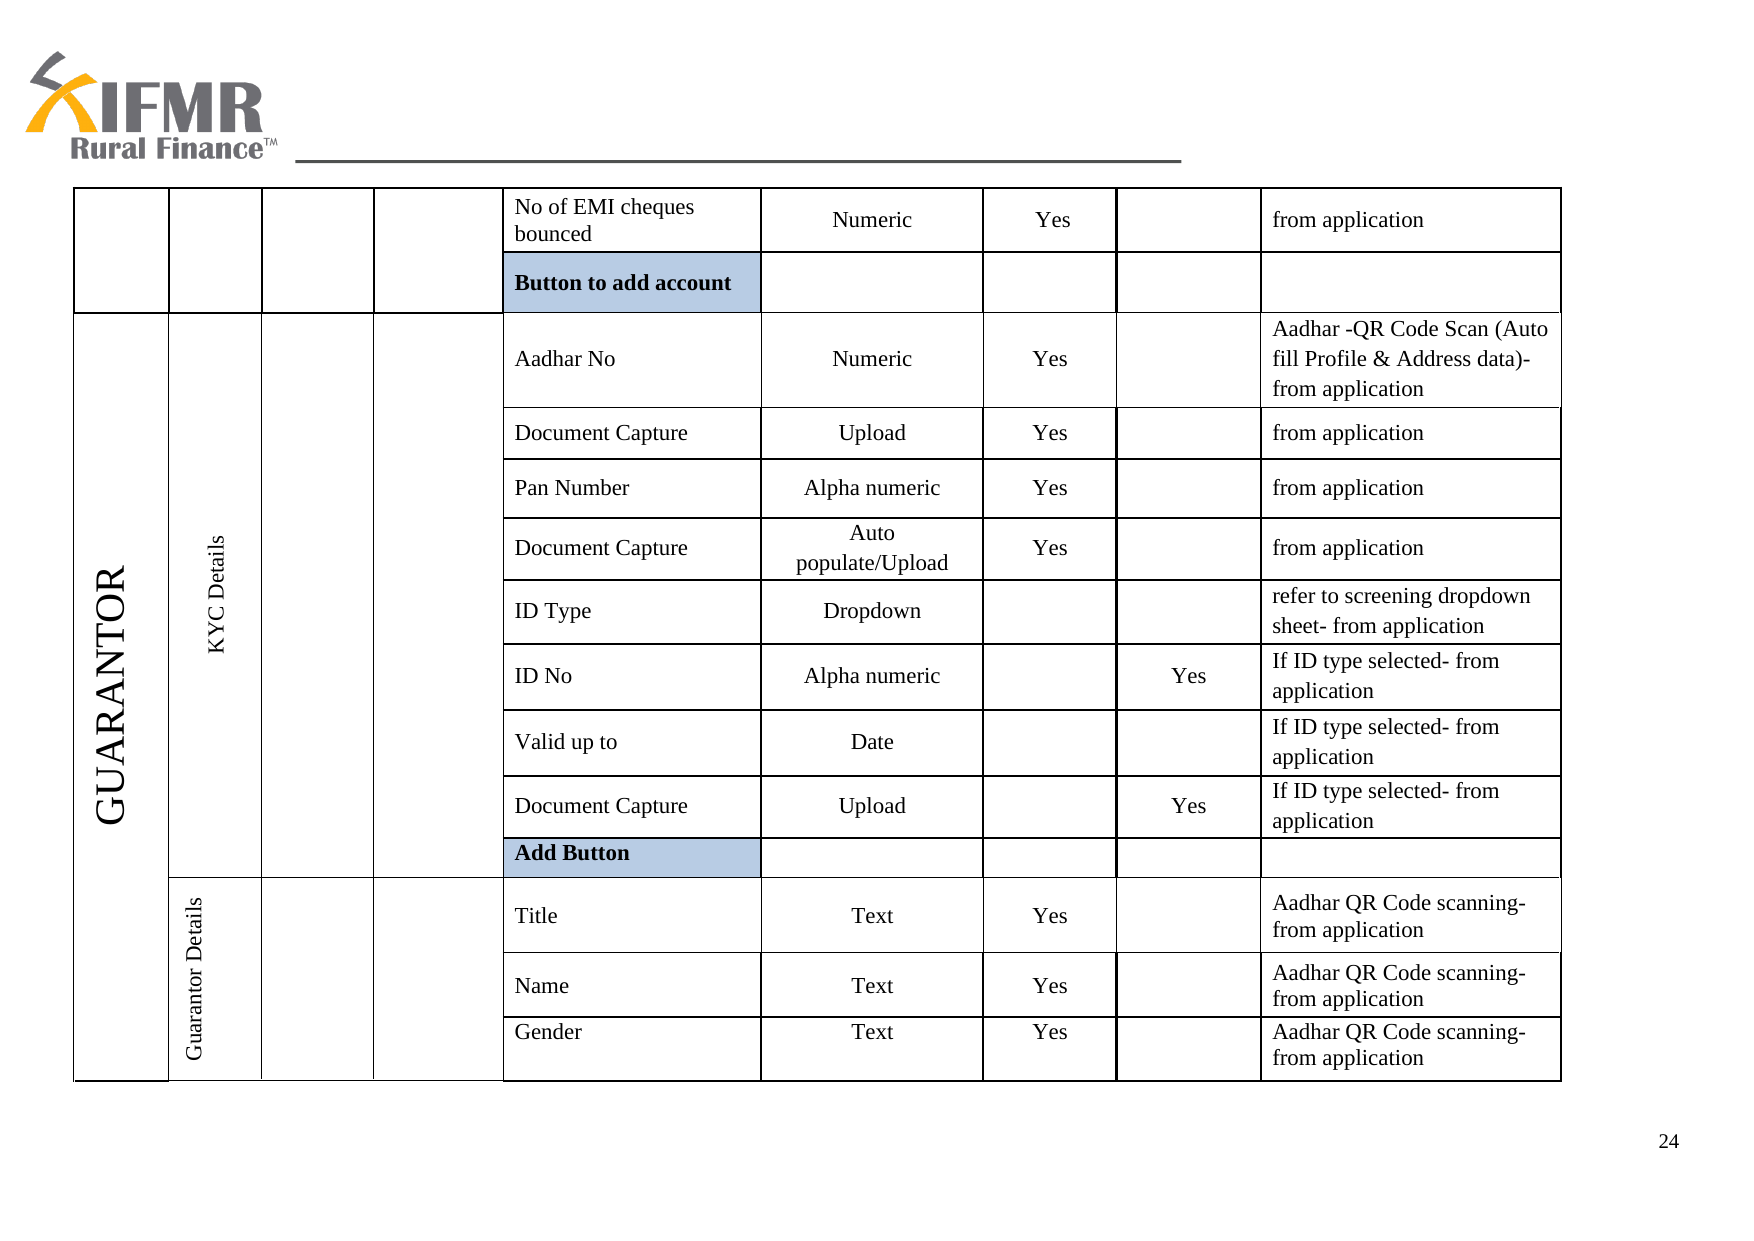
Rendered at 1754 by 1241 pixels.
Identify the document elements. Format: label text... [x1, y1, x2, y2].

table_cell [1118, 253, 1260, 312]
table_cell Aadhar QR Code scanning- from application [1261, 877, 1561, 952]
picture [18, 45, 284, 166]
table_cell [1118, 189, 1260, 251]
table_cell Add Button [504, 839, 760, 877]
table_cell Yes [984, 408, 1115, 458]
table_cell Yes [984, 519, 1115, 579]
table_cell [1262, 253, 1560, 312]
table_cell [1262, 839, 1560, 877]
table_cell [984, 777, 1115, 837]
table_cell Date [762, 711, 982, 775]
table_cell [984, 253, 1115, 312]
table_cell Aadhar -QR Code Scan (Auto fill Profile & Address data)- from application [1261, 312, 1561, 407]
table_cell Yes [984, 313, 1116, 407]
table_cell Numeric [762, 313, 983, 407]
table_cell [374, 878, 503, 1080]
table_cell Dropdown [762, 581, 982, 643]
table_cell from application [1262, 460, 1560, 517]
table_cell [762, 253, 982, 312]
table_cell Title [504, 878, 761, 952]
table_cell Yes [984, 878, 1116, 952]
table_cell Yes [984, 1018, 1115, 1080]
table_cell [1118, 581, 1260, 643]
table_cell from application [1262, 189, 1560, 251]
table_cell GUARANTOR [74, 314, 168, 1080]
table_cell Yes [984, 953, 1115, 1016]
table_cell [984, 581, 1115, 643]
table_cell Pan Number [504, 460, 760, 517]
table_cell If ID type selected- from application [1262, 645, 1560, 709]
table_cell Text [762, 1018, 982, 1080]
table_cell Alpha numeric [762, 645, 982, 709]
table_cell from application [1262, 519, 1560, 579]
table_cell [1118, 408, 1260, 458]
table_cell ID No [504, 645, 760, 709]
table_cell ID Type [504, 581, 760, 643]
table_cell Button to add account [504, 253, 760, 312]
table_cell [262, 314, 373, 877]
table_cell No of EMI cheques bounced [504, 189, 760, 251]
table_cell If ID type selected- from application [1262, 777, 1560, 837]
table_cell Aadhar QR Code scanning- from application [1262, 1018, 1560, 1080]
table_cell Yes [1118, 645, 1260, 709]
table_cell Text [762, 878, 983, 952]
table_cell Auto populate/Upload [762, 519, 982, 579]
table_cell [984, 645, 1115, 709]
table_cell Gender [504, 1018, 760, 1080]
table_cell [1117, 313, 1260, 407]
table_cell If ID type selected- from application [1262, 711, 1560, 775]
table_cell Document Capture [504, 777, 760, 837]
table_cell Numeric [762, 189, 982, 251]
table_cell KYC Details [169, 314, 261, 877]
table_cell refer to screening dropdown sheet- from application [1262, 581, 1560, 643]
table_cell [762, 839, 982, 877]
table_cell [374, 314, 503, 877]
table_cell [1118, 839, 1260, 877]
table_cell [984, 839, 1115, 877]
table_cell Yes [1118, 777, 1260, 837]
table_cell Valid up to [504, 711, 760, 775]
table_cell Guarantor Details [169, 878, 262, 1080]
table_cell [1117, 878, 1260, 952]
table_cell Alpha numeric [762, 460, 982, 517]
table_cell [984, 711, 1115, 775]
table_cell [1118, 1018, 1260, 1080]
table_cell Document Capture [504, 408, 760, 458]
table_cell Aadhar No [504, 313, 761, 407]
table_cell [1118, 519, 1260, 579]
table_cell Upload [762, 777, 982, 837]
table_cell from application [1262, 407, 1560, 458]
table_cell Yes [984, 460, 1115, 517]
table_cell Yes [984, 189, 1115, 251]
table_cell Document Capture [504, 519, 760, 579]
table_cell [1118, 460, 1260, 517]
table_cell Aadhar QR Code scanning- from application [1262, 952, 1560, 1016]
table_cell Text [762, 953, 982, 1016]
table_cell [1118, 711, 1260, 775]
table_cell Upload [762, 408, 982, 458]
table_cell [1118, 953, 1260, 1016]
table_cell [262, 878, 373, 1080]
table_cell Name [504, 953, 760, 1016]
